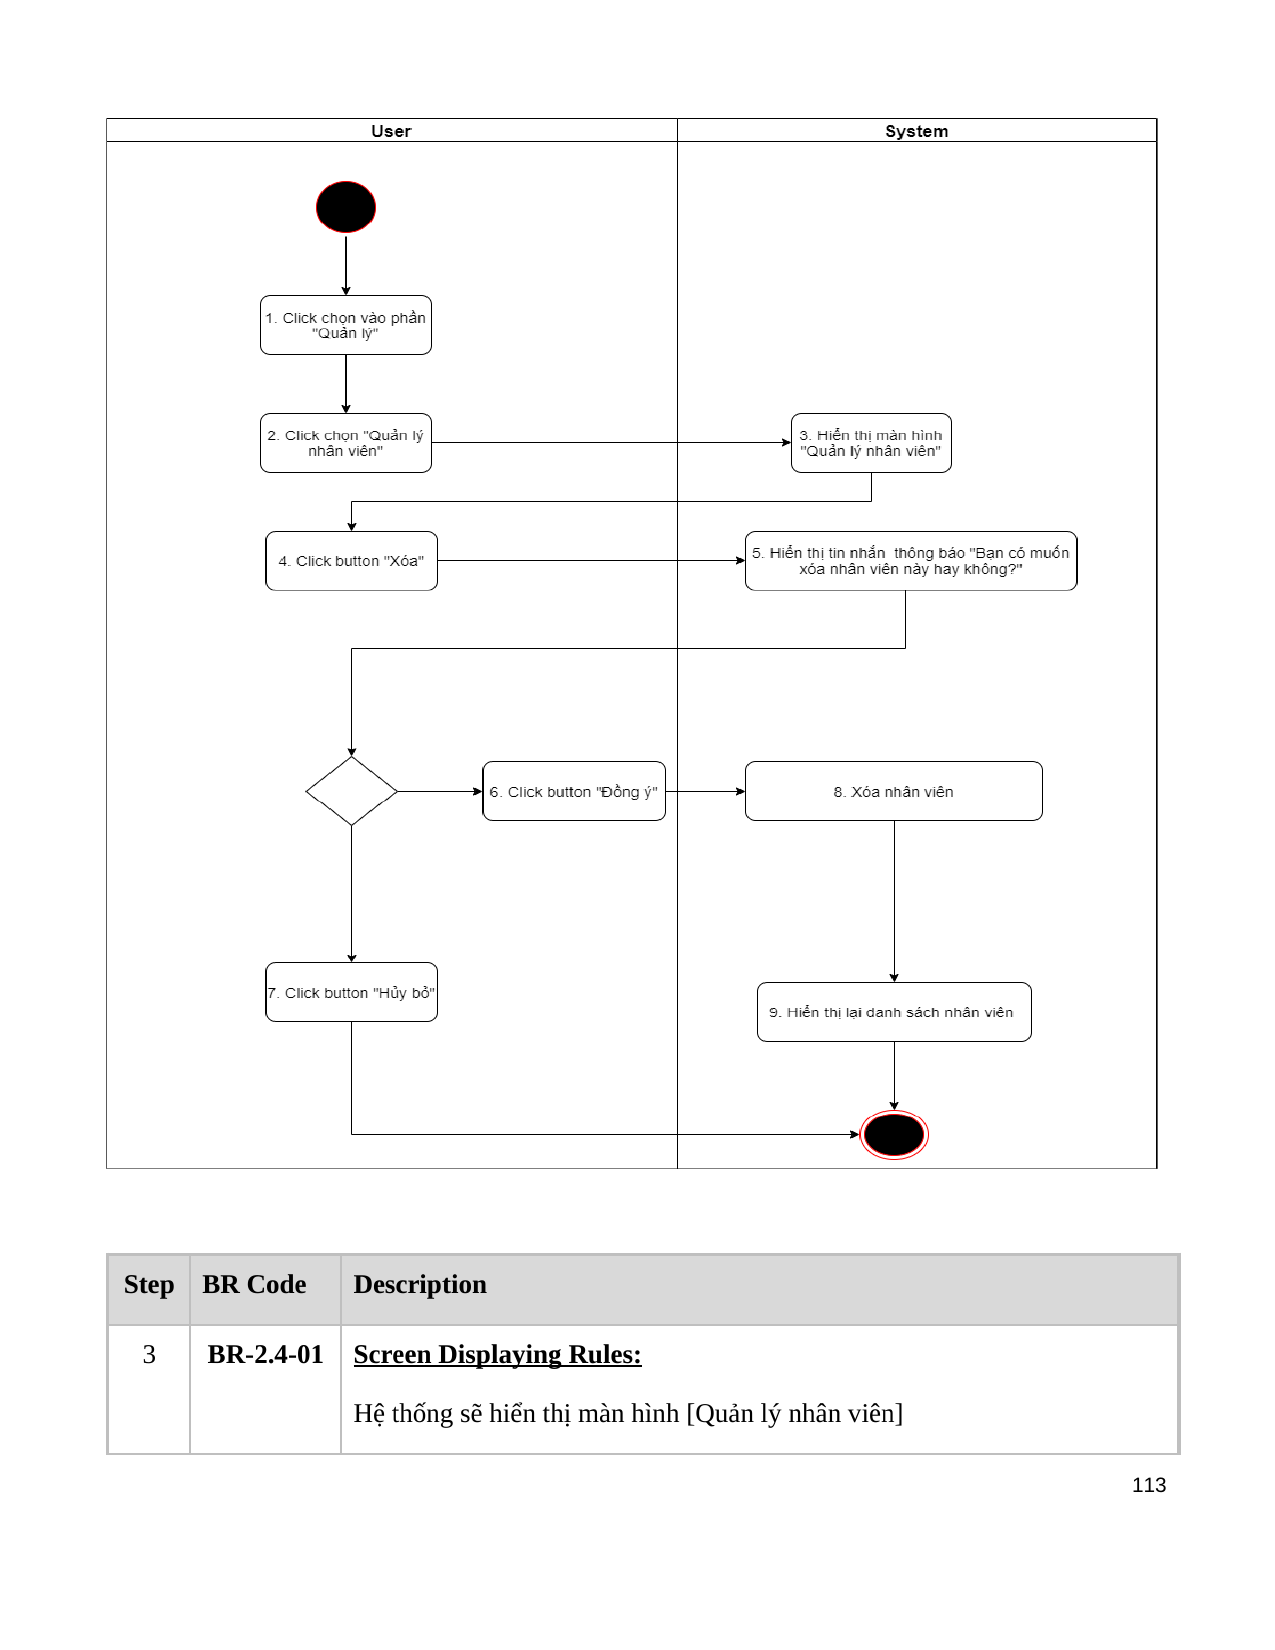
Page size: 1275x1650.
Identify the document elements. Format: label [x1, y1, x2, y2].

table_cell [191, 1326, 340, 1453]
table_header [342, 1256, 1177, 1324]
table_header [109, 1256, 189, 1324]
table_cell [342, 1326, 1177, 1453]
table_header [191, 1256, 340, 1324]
picture [106, 118, 1158, 1169]
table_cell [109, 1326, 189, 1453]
